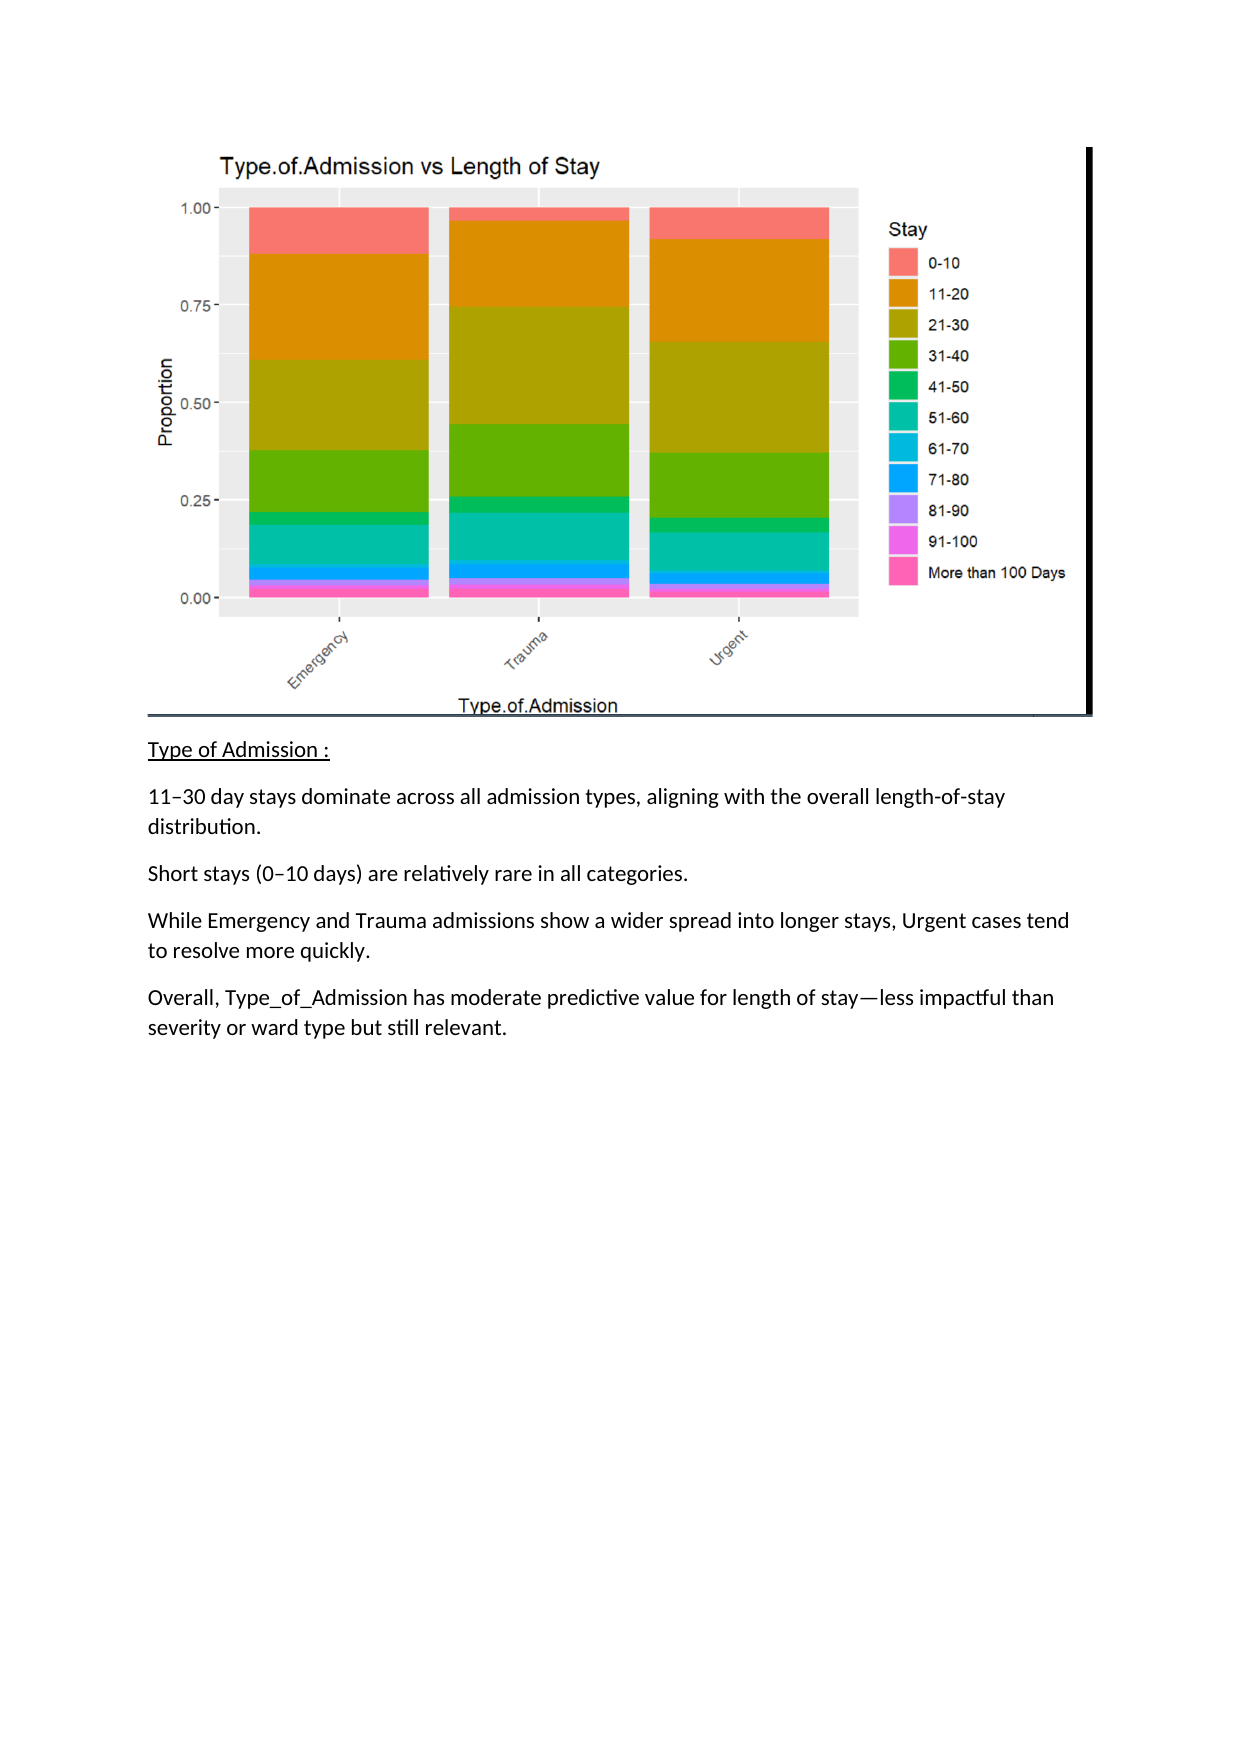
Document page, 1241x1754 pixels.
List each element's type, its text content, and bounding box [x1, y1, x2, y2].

text While Emergency and Trauma admissions show a wider spread into longer stays, Urgent cases tend to resolve more quickly. [148, 906, 1093, 964]
text Short stays (0–10 days) are relatively rare in all categories. [148, 859, 1093, 887]
text Type of Admission : [148, 735, 1093, 763]
picture [147, 147, 1093, 717]
text Overall, Type_of_Admission has moderate predictive value for length of stay—less impactful than severity or ward type but still relevant. [148, 983, 1093, 1041]
text 11–30 day stays dominate across all admission types, aligning with the overall length-of-stay distribution. [148, 782, 1093, 840]
